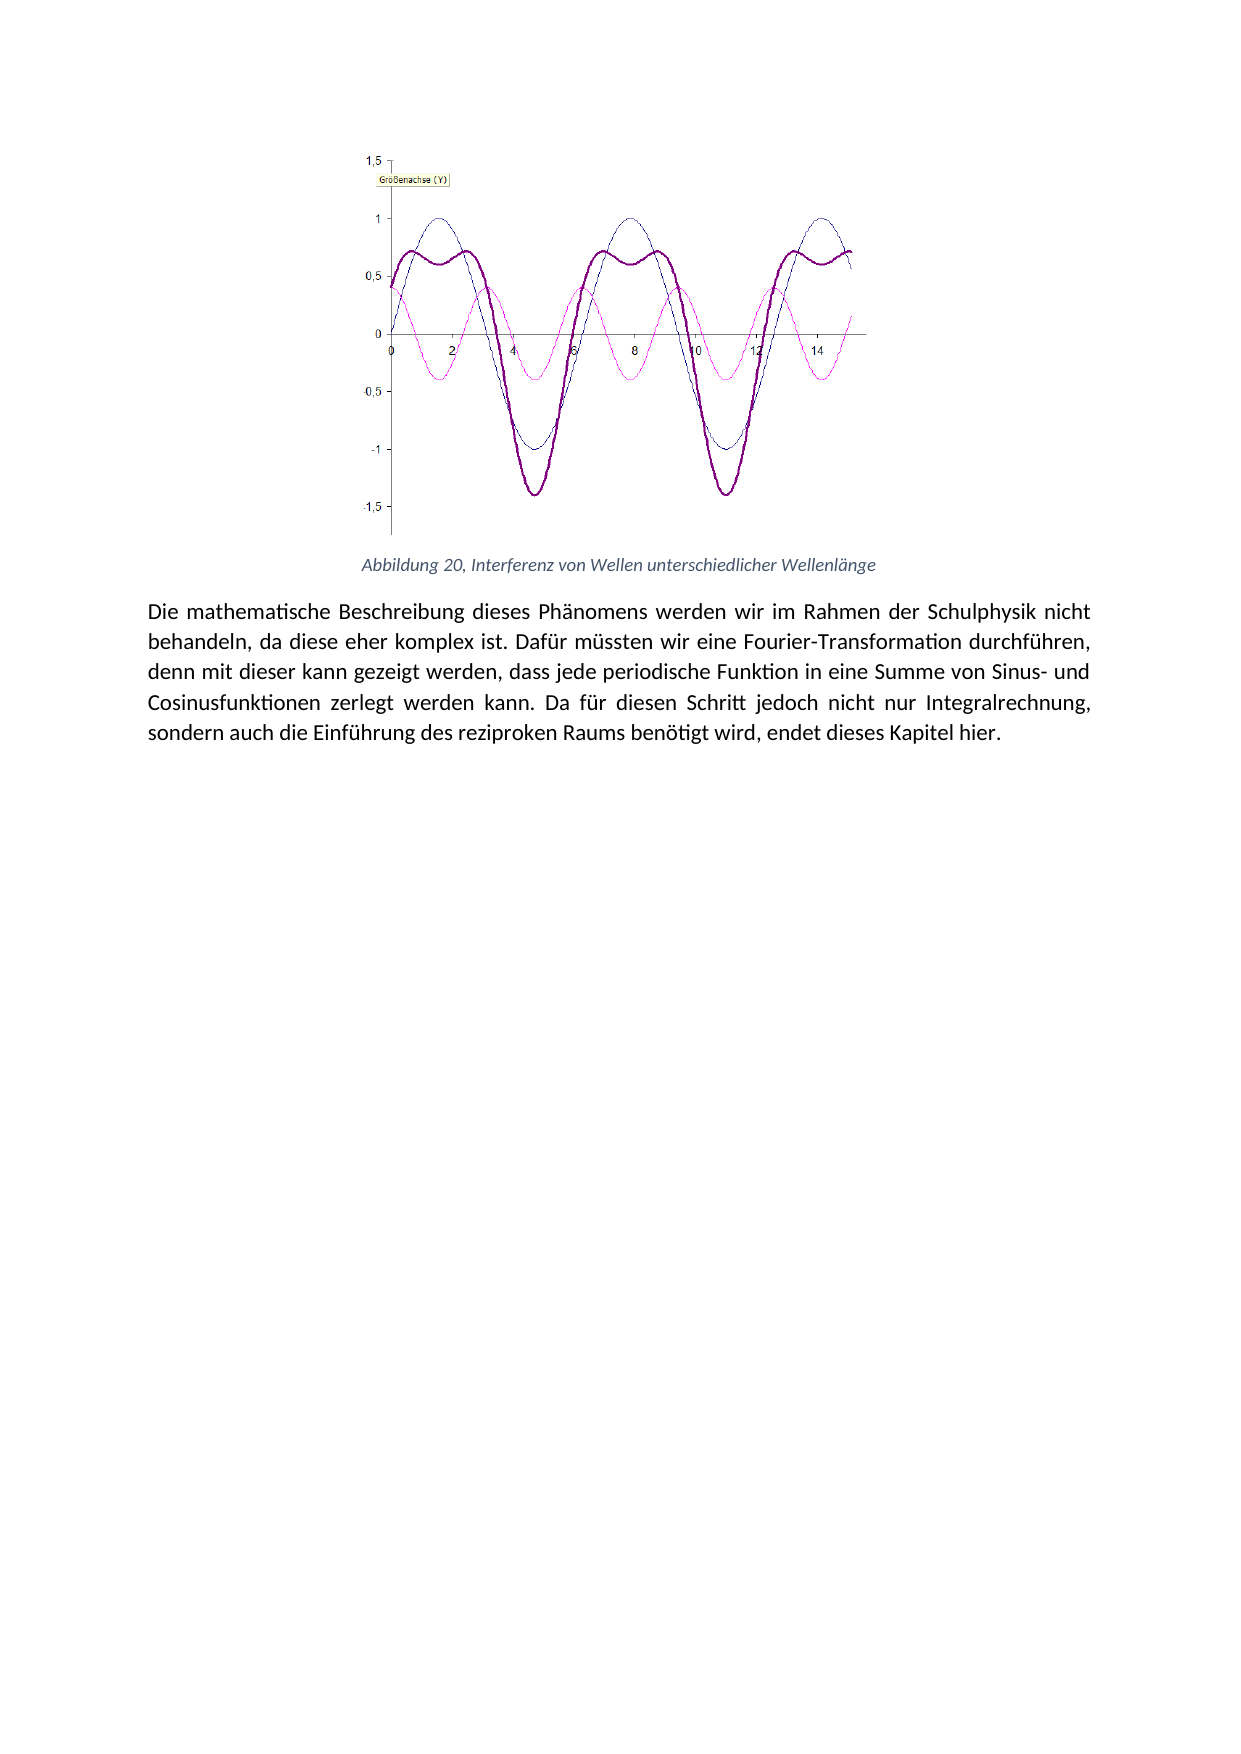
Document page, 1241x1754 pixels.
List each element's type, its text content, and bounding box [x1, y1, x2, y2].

text Die mathematische Beschreibung dieses Phänomens werden wir im Rahmen der Schulphysik nicht behandeln, da diese eher komplex ist. Dafür müssten wir eine Fourier-Transformation durchführen, denn mit dieser kann gezeigt werden, dass jede periodische Funktion in eine Summe von Sinus- und Cosinusfunktionen zerlegt werden kann. Da für diesen Schritt jedoch nicht nur Integralrechnung, sondern auch die Einführung des reziproken Raums benötigt wird, endet dieses Kapitel hier. [148, 597, 1093, 746]
text Abbildung 20, Interferenz von Wellen unterschiedlicher Wellenlänge [148, 553, 1093, 576]
picture [363, 147, 877, 535]
